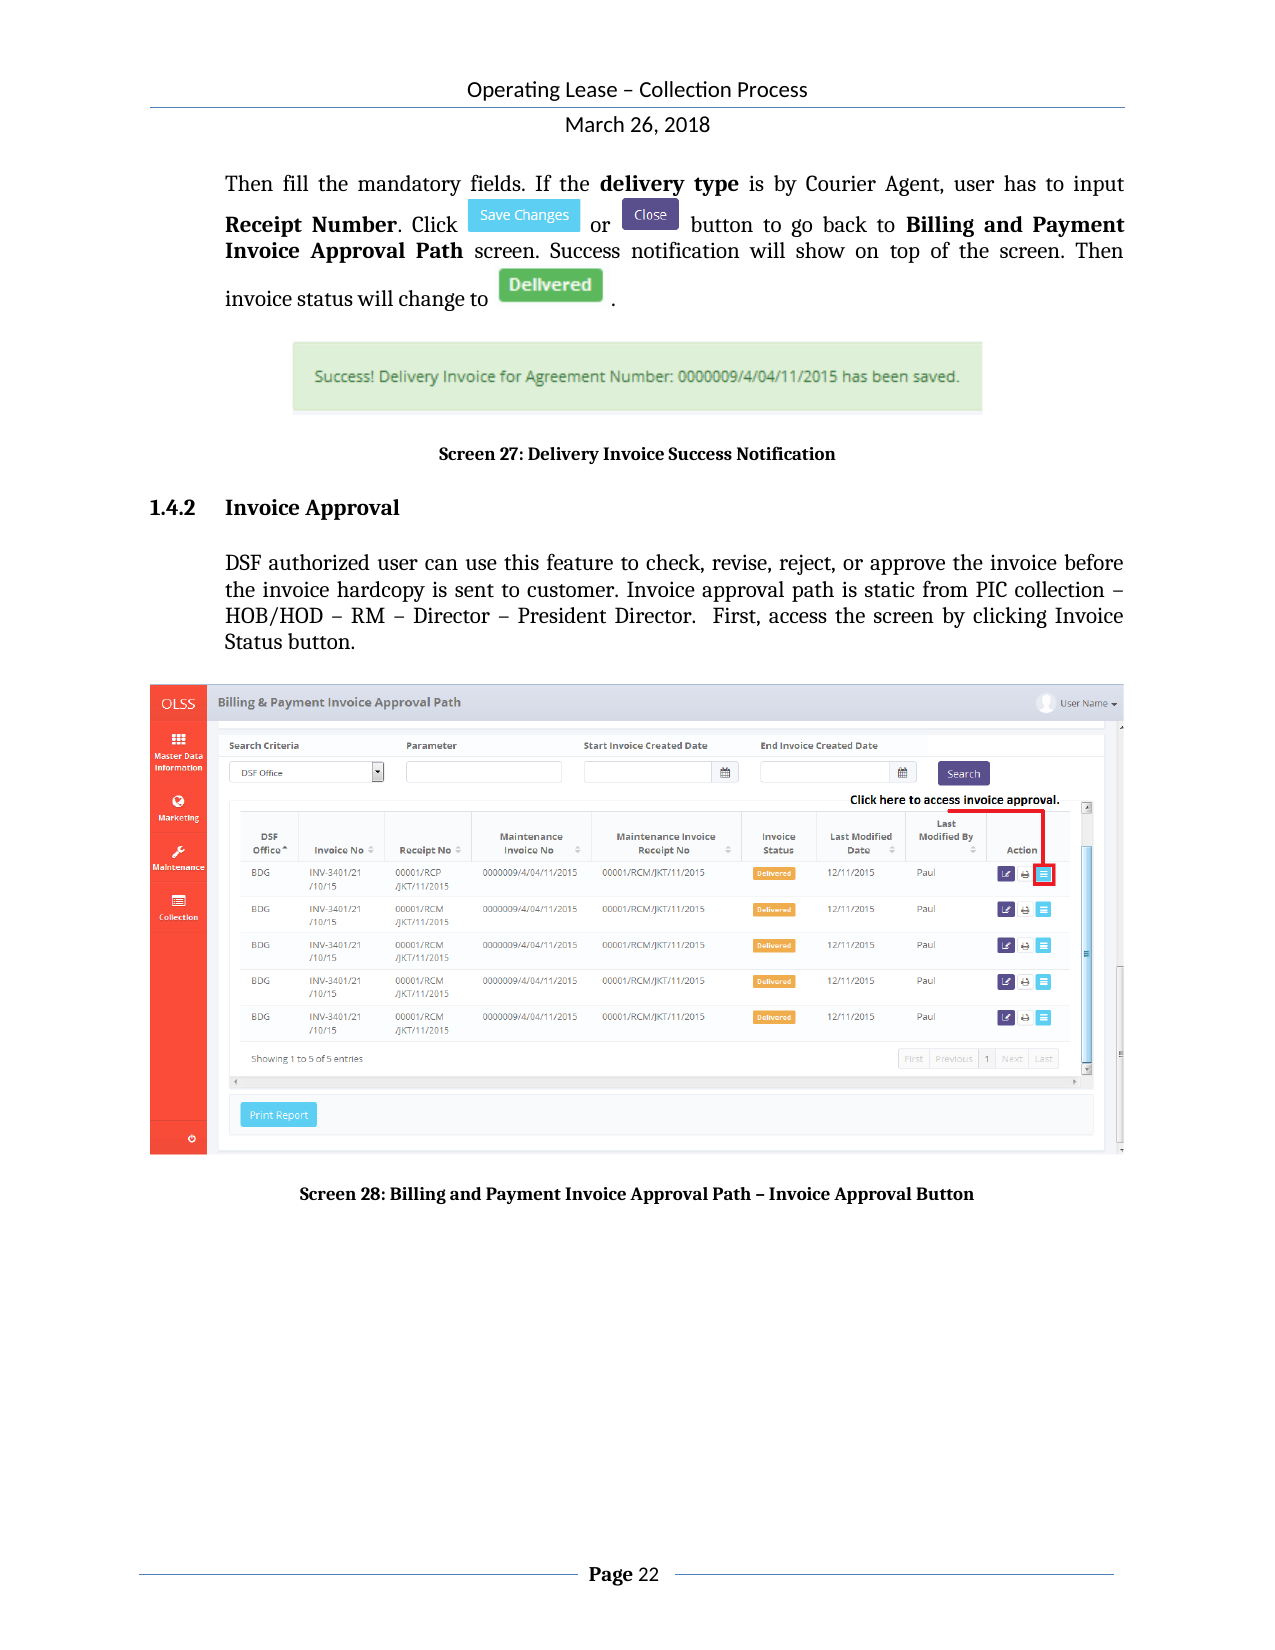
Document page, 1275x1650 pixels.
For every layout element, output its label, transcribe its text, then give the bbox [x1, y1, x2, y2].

picture [620, 196, 681, 232]
picture [292, 341, 983, 415]
text Screen 27: Delivery Invoice Success Notification [150, 444, 1125, 465]
list Then fill the mandatory fields. If the delivery type is by Courier Agent, user has to input Receipt Number. Click or button to go back to Billing and Payment Invoice Approval Path screen. Success notification will show on top of the screen. Then invoice status will change to . [225, 171, 1125, 312]
text Screen 28: Billing and Payment Invoice Approval Path – Invoice Approval Button [150, 1184, 1125, 1205]
list DSF authorized user can use this feature to check, revise, reject, or approve the invoice before the invoice hardcopy is sent to customer. Invoice approval path is static from PIC collection – HOB/HOD – RM – Director – President Director. First, access the screen by clicking Invoice Status button. [225, 550, 1125, 656]
picture [467, 199, 581, 232]
subtitle Invoice Approval [150, 494, 1125, 521]
picture [493, 264, 611, 307]
picture [150, 684, 1124, 1155]
